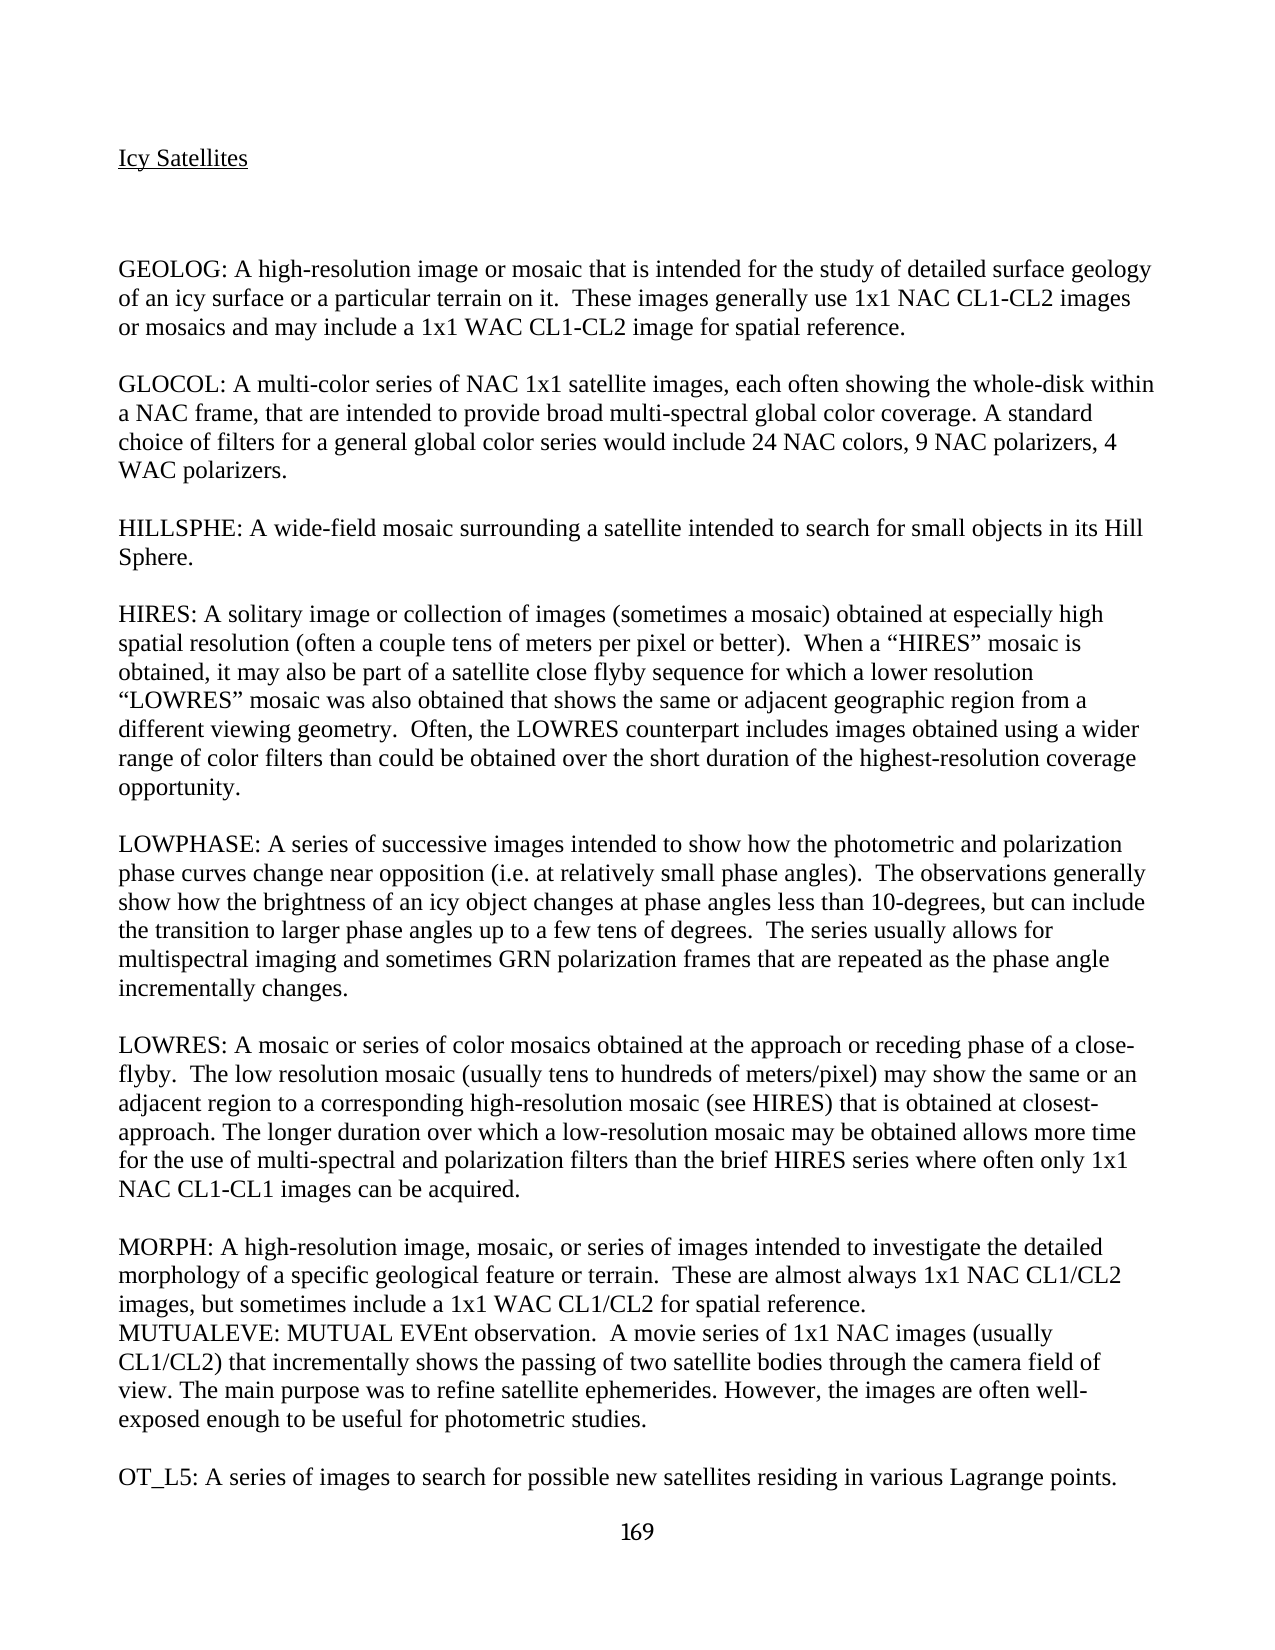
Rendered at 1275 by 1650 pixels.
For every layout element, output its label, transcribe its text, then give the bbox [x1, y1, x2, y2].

subtitle Icy Satellites [118, 143, 1157, 172]
text HIRES: A solitary image or collection of images (sometimes a mosaic) obtained at especially high spatial resolution (often a couple tens of meters per pixel or better). When a “HIRES” mosaic is obtained, it may also be part of a satellite close flyby sequence for which a lower resolution “LOWRES” mosaic was also obtained that shows the same or adjacent geographic region from a different viewing geometry. Often, the LOWRES counterpart includes images obtained using a wider range of color filters than could be obtained over the short duration of the highest-resolution coverage opportunity. [118, 599, 1157, 801]
text MUTUALEVE: MUTUAL EVEnt observation. A movie series of 1x1 NAC images (usually CL1/CL2) that incrementally shows the passing of two satellite bodies through the camera field of view. The main purpose was to refine satellite ephemerides. However, the images are often well-exposed enough to be useful for photometric studies. [118, 1318, 1157, 1433]
text OT_L5: A series of images to search for possible new satellites residing in various Lagrange points. [118, 1462, 1157, 1491]
text GLOCOL: A multi-color series of NAC 1x1 satellite images, each often showing the whole-disk within a NAC frame, that are intended to provide broad multi-spectral global color coverage. A standard choice of filters for a general global color series would include 24 NAC colors, 9 NAC polarizers, 4 WAC polarizers. [118, 369, 1157, 484]
text GEOLOG: A high-resolution image or mosaic that is intended for the study of detailed surface geology of an icy surface or a particular terrain on it. These images generally use 1x1 NAC CL1-CL2 images or mosaics and may include a 1x1 WAC CL1-CL2 image for spatial reference. [118, 254, 1157, 341]
text LOWRES: A mosaic or series of color mosaics obtained at the approach or receding phase of a close-flyby. The low resolution mosaic (usually tens to hundreds of meters/pixel) may show the same or an adjacent region to a corresponding high-resolution mosaic (see HIRES) that is obtained at closest-approach. The longer duration over which a low-resolution mosaic may be obtained allows more time for the use of multi-spectral and polarization filters than the brief HIRES series where often only 1x1 NAC CL1-CL1 images can be acquired. [118, 1031, 1157, 1203]
text HILLSPHE: A wide-field mosaic surrounding a satellite intended to search for small objects in its Hill Sphere. [118, 513, 1157, 571]
text LOWPHASE: A series of successive images intended to show how the photometric and polarization phase curves change near opposition (i.e. at relatively small phase angles). The observations generally show how the brightness of an icy object changes at phase angles less than 10-degrees, but can include the transition to larger phase angles up to a few tens of degrees. The series usually allows for multispectral imaging and sometimes GRN polarization frames that are repeated as the phase angle incrementally changes. [118, 829, 1157, 1002]
text MORPH: A high-resolution image, mosaic, or series of images intended to investigate the detailed morphology of a specific geological feature or terrain. These are almost always 1x1 NAC CL1/CL2 images, but sometimes include a 1x1 WAC CL1/CL2 for spatial reference. [118, 1232, 1157, 1318]
